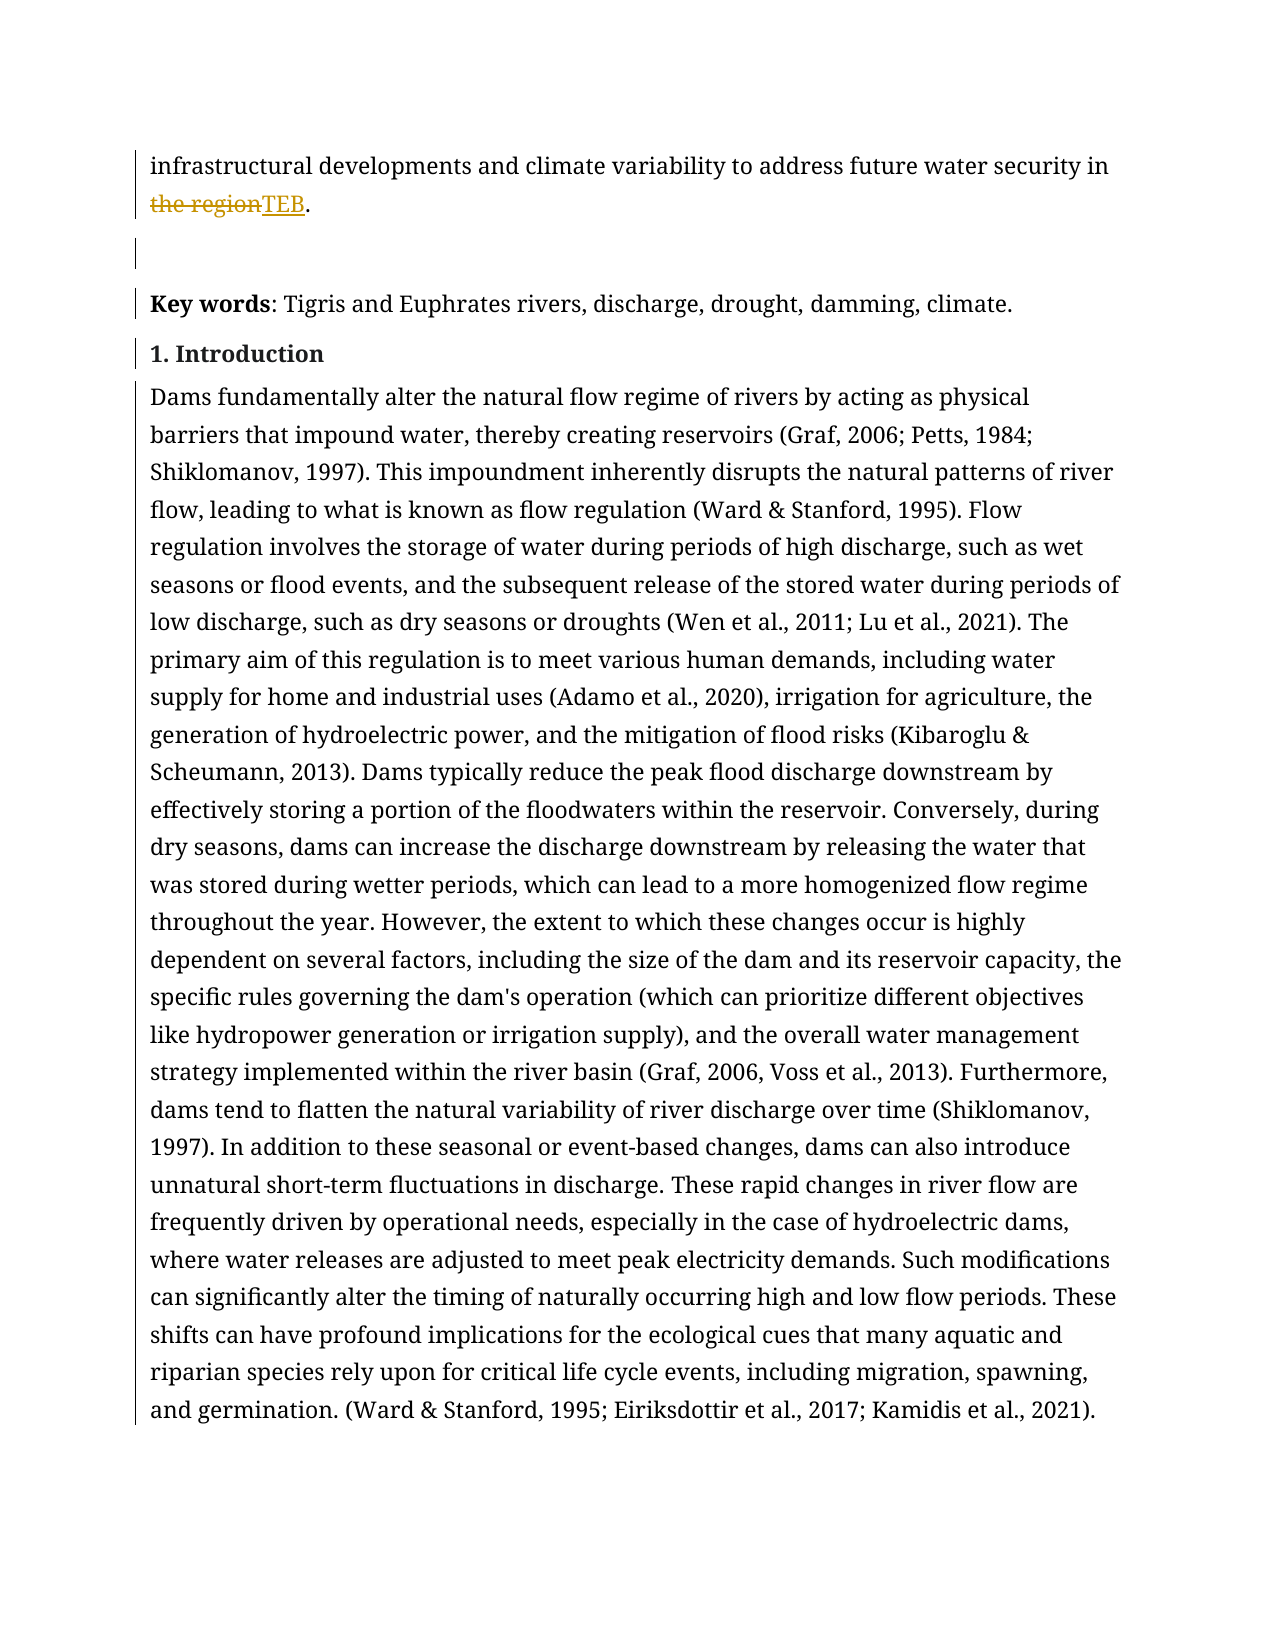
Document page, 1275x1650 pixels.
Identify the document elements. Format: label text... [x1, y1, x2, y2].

text Dams fundamentally alter the natural flow regime of rivers by acting as physical barriers that impound water, thereby creating reservoirs (Graf, 2006; Petts, 1984; Shiklomanov, 1997). This impoundment inherently disrupts the natural patterns of river flow, leading to what is known as flow regulation (Ward & Stanford, 1995). Flow regulation involves the storage of water during periods of high discharge, such as wet seasons or flood events, and the subsequent release of the stored water during periods of low discharge, such as dry seasons or droughts (Wen et al., 2011; Lu et al., 2021). The primary aim of this regulation is to meet various human demands, including water supply for home and industrial uses (Adamo et al., 2020), irrigation for agriculture, the generation of hydroelectric power, and the mitigation of flood risks (Kibaroglu & Scheumann, 2013). Dams typically reduce the peak flood discharge downstream by effectively storing a portion of the floodwaters within the reservoir. Conversely, during dry seasons, dams can increase the discharge downstream by releasing the water that was stored during wetter periods, which can lead to a more homogenized flow regime throughout the year. However, the extent to which these changes occur is highly dependent on several factors, including the size of the dam and its reservoir capacity, the specific rules governing the dam's operation (which can prioritize different objectives like hydropower generation or irrigation supply), and the overall water management strategy implemented within the river basin (Graf, 2006, Voss et al., 2013). Furthermore, dams tend to flatten the natural variability of river discharge over time (Shiklomanov, 1997). In addition to these seasonal or event-based changes, dams can also introduce unnatural short-term fluctuations in discharge. These rapid changes in river flow are frequently driven by operational needs, especially in the case of hydroelectric dams, where water releases are adjusted to meet peak electricity demands. Such modifications can significantly alter the timing of naturally occurring high and low flow periods. These shifts can have profound implications for the ecological cues that many aquatic and riparian species rely upon for critical life cycle events, including migration, spawning, and germination. (Ward & Stanford, 1995; Eiriksdottir et al., 2017; Kamidis et al., 2021). [150, 381, 1125, 1425]
text 1. Introduction [150, 337, 1125, 369]
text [150, 150, 1125, 219]
text Key words: Tigris and Euphrates rivers, discharge, drought, damming, climate. [150, 287, 1125, 319]
